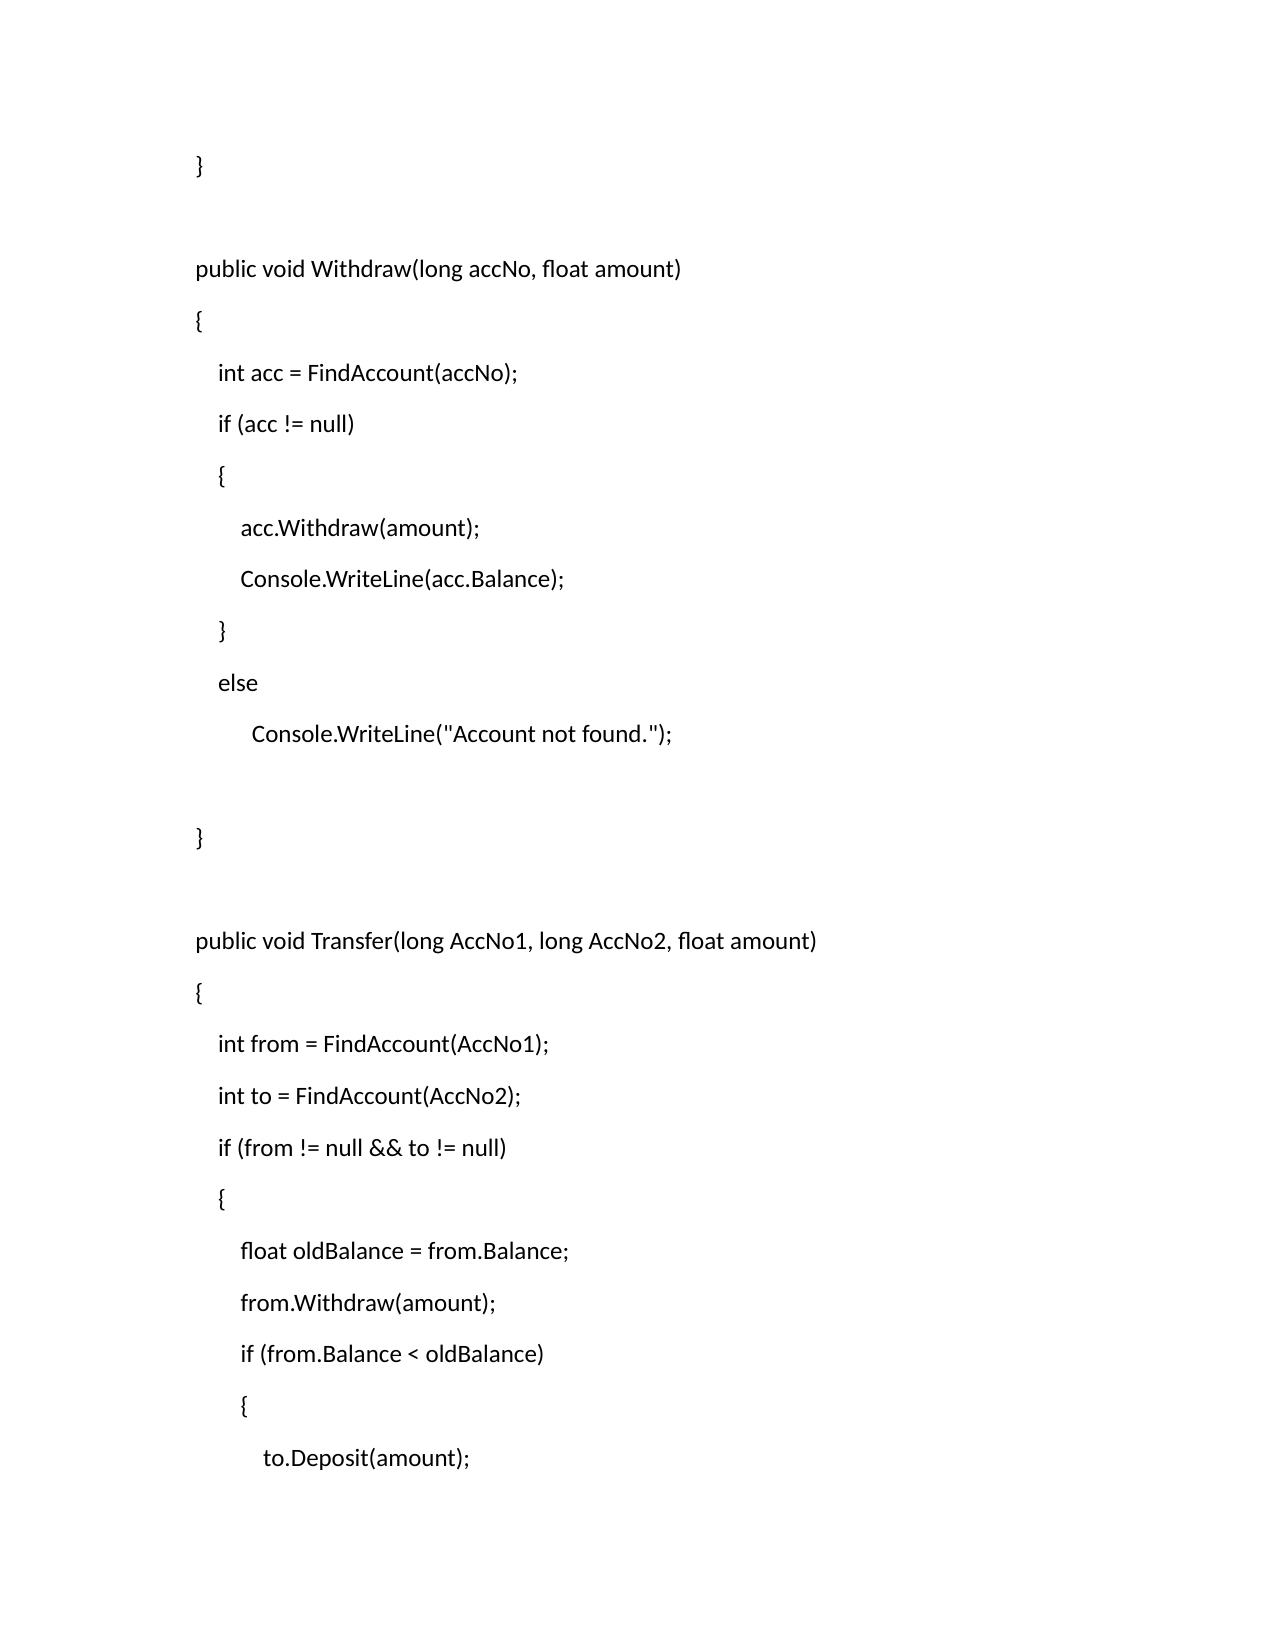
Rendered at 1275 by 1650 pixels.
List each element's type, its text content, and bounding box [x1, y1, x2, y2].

text to.Deposit(amount); [150, 1442, 1125, 1472]
text if (acc != null) [150, 408, 1125, 439]
text float oldBalance = from.Balance; [150, 1235, 1125, 1266]
text } [150, 150, 1125, 181]
text } [150, 822, 1125, 852]
text public void Transfer(long AccNo1, long AccNo2, float amount) [150, 925, 1125, 956]
text Console.WriteLine("Account not found."); [150, 718, 1125, 749]
text } [150, 615, 1125, 646]
text int to = FindAccount(AccNo2); [150, 1080, 1125, 1111]
text acc.Withdraw(amount); [150, 512, 1125, 542]
text if (from != null && to != null) [150, 1132, 1125, 1162]
text { [150, 460, 1125, 491]
text { [150, 977, 1125, 1007]
text int from = FindAccount(AccNo1); [150, 1028, 1125, 1059]
text int acc = FindAccount(accNo); [150, 357, 1125, 387]
text if (from.Balance < oldBalance) [150, 1338, 1125, 1369]
text { [150, 305, 1125, 336]
text public void Withdraw(long accNo, float amount) [150, 253, 1125, 284]
text { [150, 1390, 1125, 1421]
text Console.WriteLine(acc.Balance); [150, 563, 1125, 594]
text { [150, 1183, 1125, 1214]
text from.Withdraw(amount); [150, 1287, 1125, 1317]
text else [150, 667, 1125, 697]
